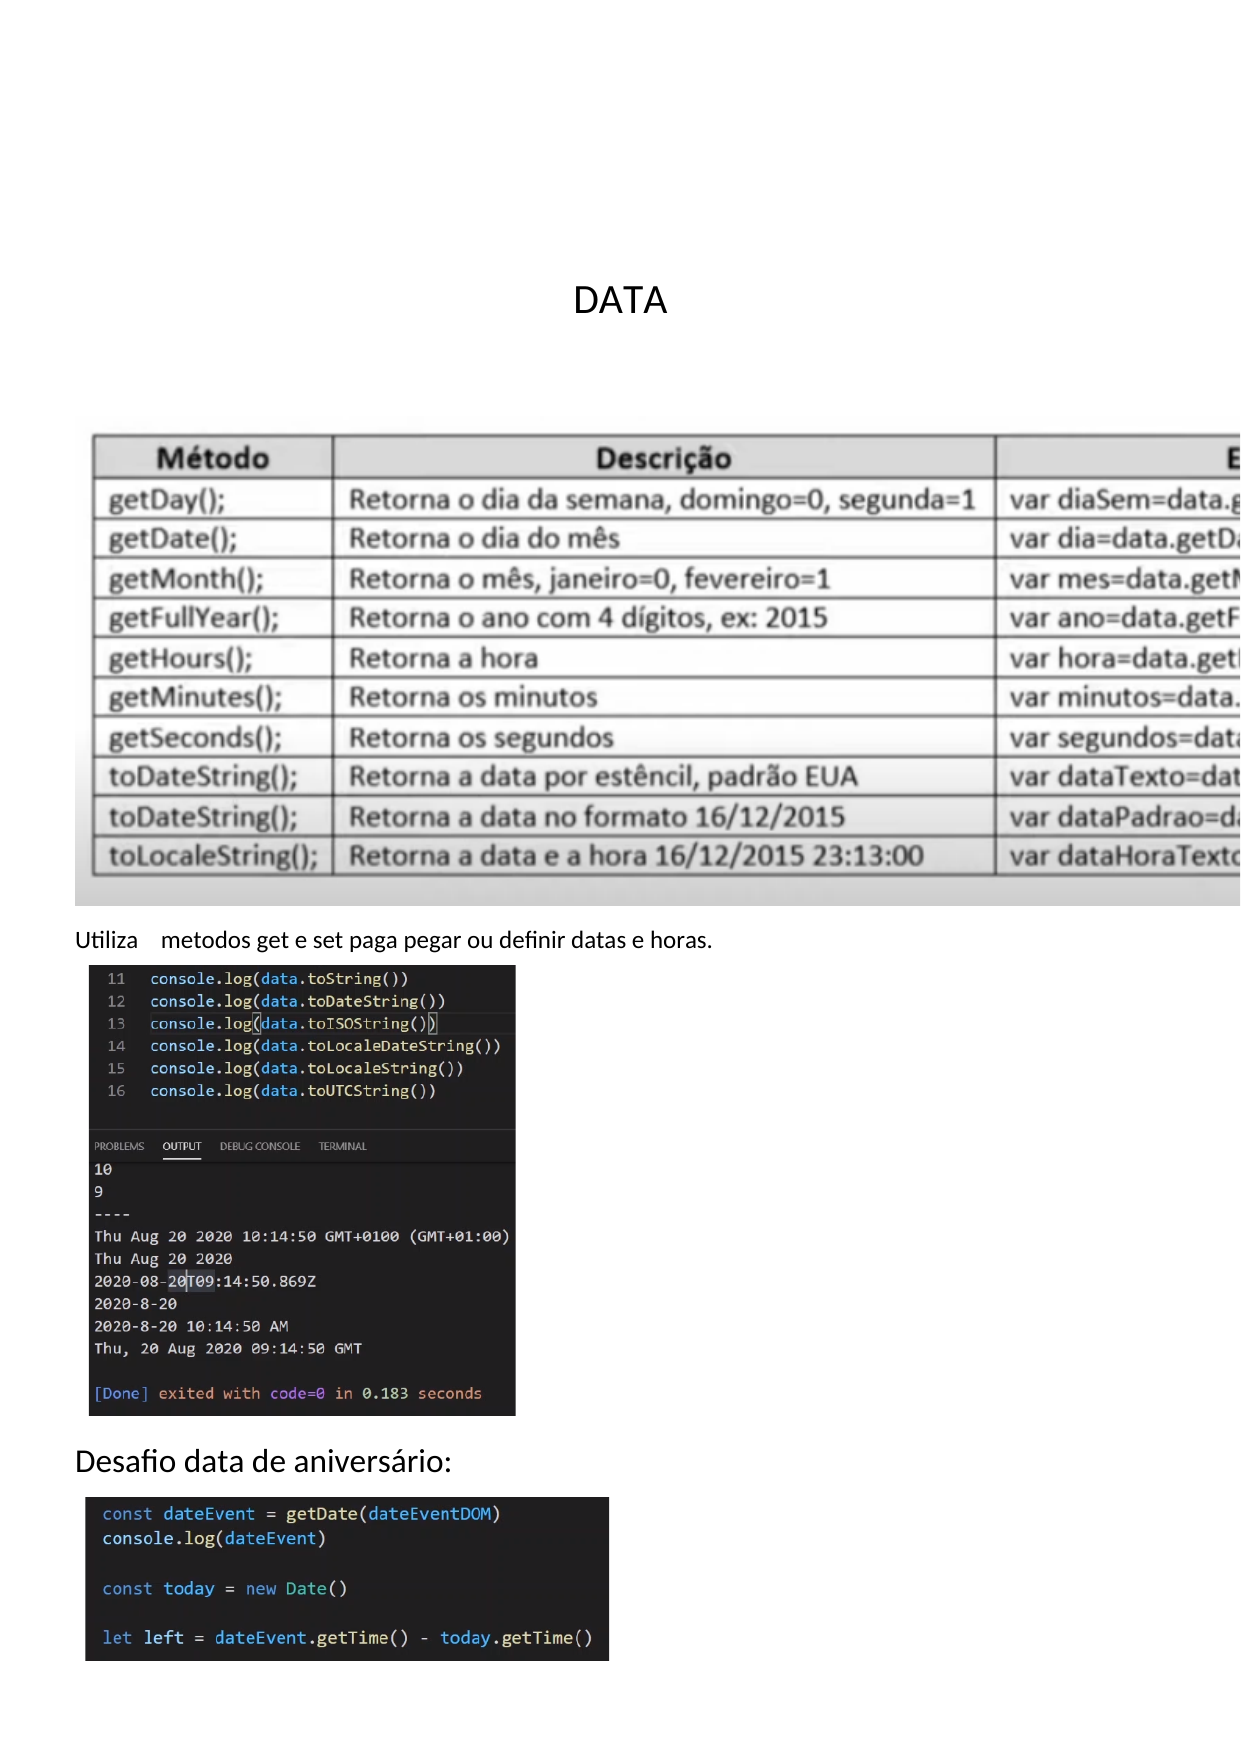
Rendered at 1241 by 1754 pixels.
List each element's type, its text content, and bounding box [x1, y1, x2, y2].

picture [88, 965, 516, 1416]
text Desafio data de aniversário: [75, 1381, 1165, 1480]
picture [85, 1497, 610, 1661]
text DATA [75, 273, 1165, 324]
text Utiliza metodos get e set paga pegar ou definir datas e horas. [75, 924, 1165, 955]
picture [75, 416, 1241, 906]
